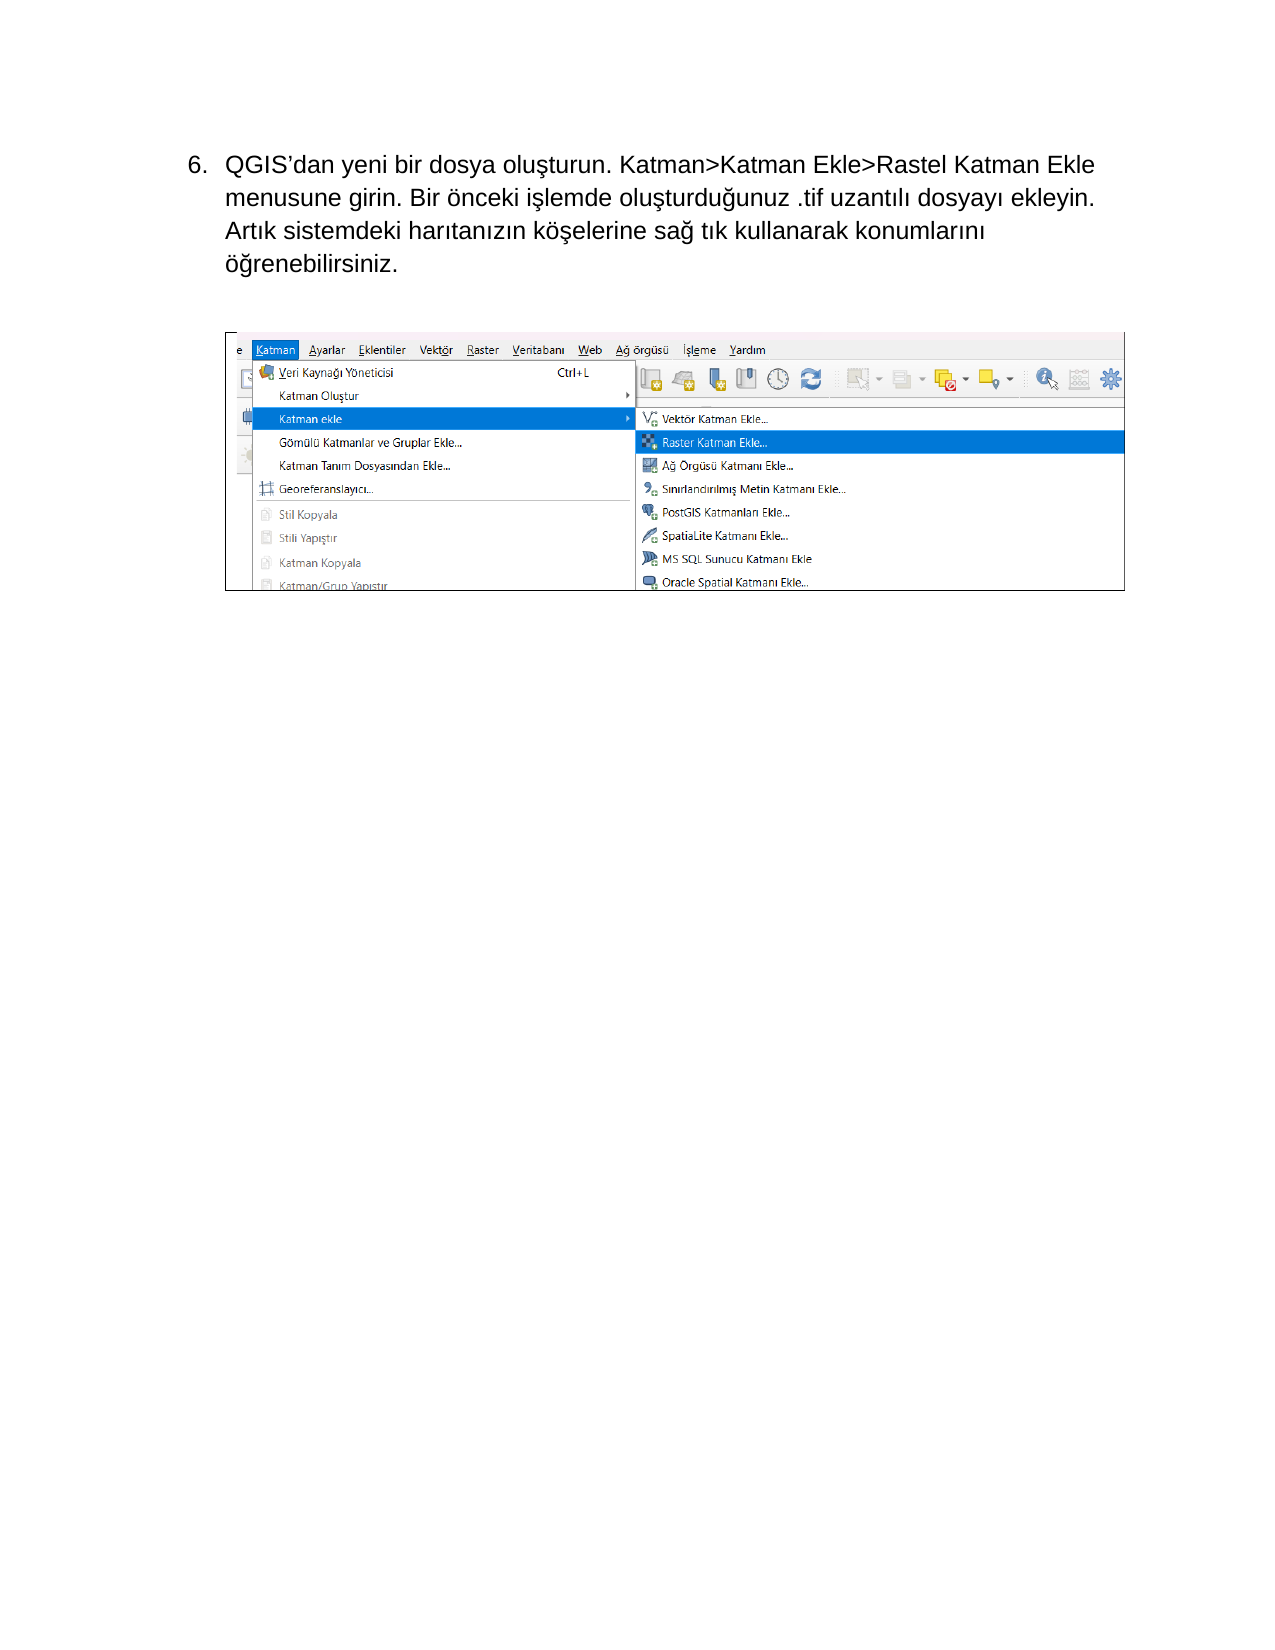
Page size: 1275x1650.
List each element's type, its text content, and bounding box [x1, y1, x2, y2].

table_header [226, 333, 236, 589]
list QGIS’dan yeni bir dosya oluşturun. Katman>Katman Ekle>Rastel Katman Ekle menusune girin. Bir önceki işlemde oluşturduğunuz .tif uzantılı dosyayı ekleyin. Artık sistemdeki harıtanızın köşelerine sağ tık kullanarak konumlarını öğrenebilirsiniz. [187, 150, 1125, 278]
picture [236, 332, 1125, 590]
